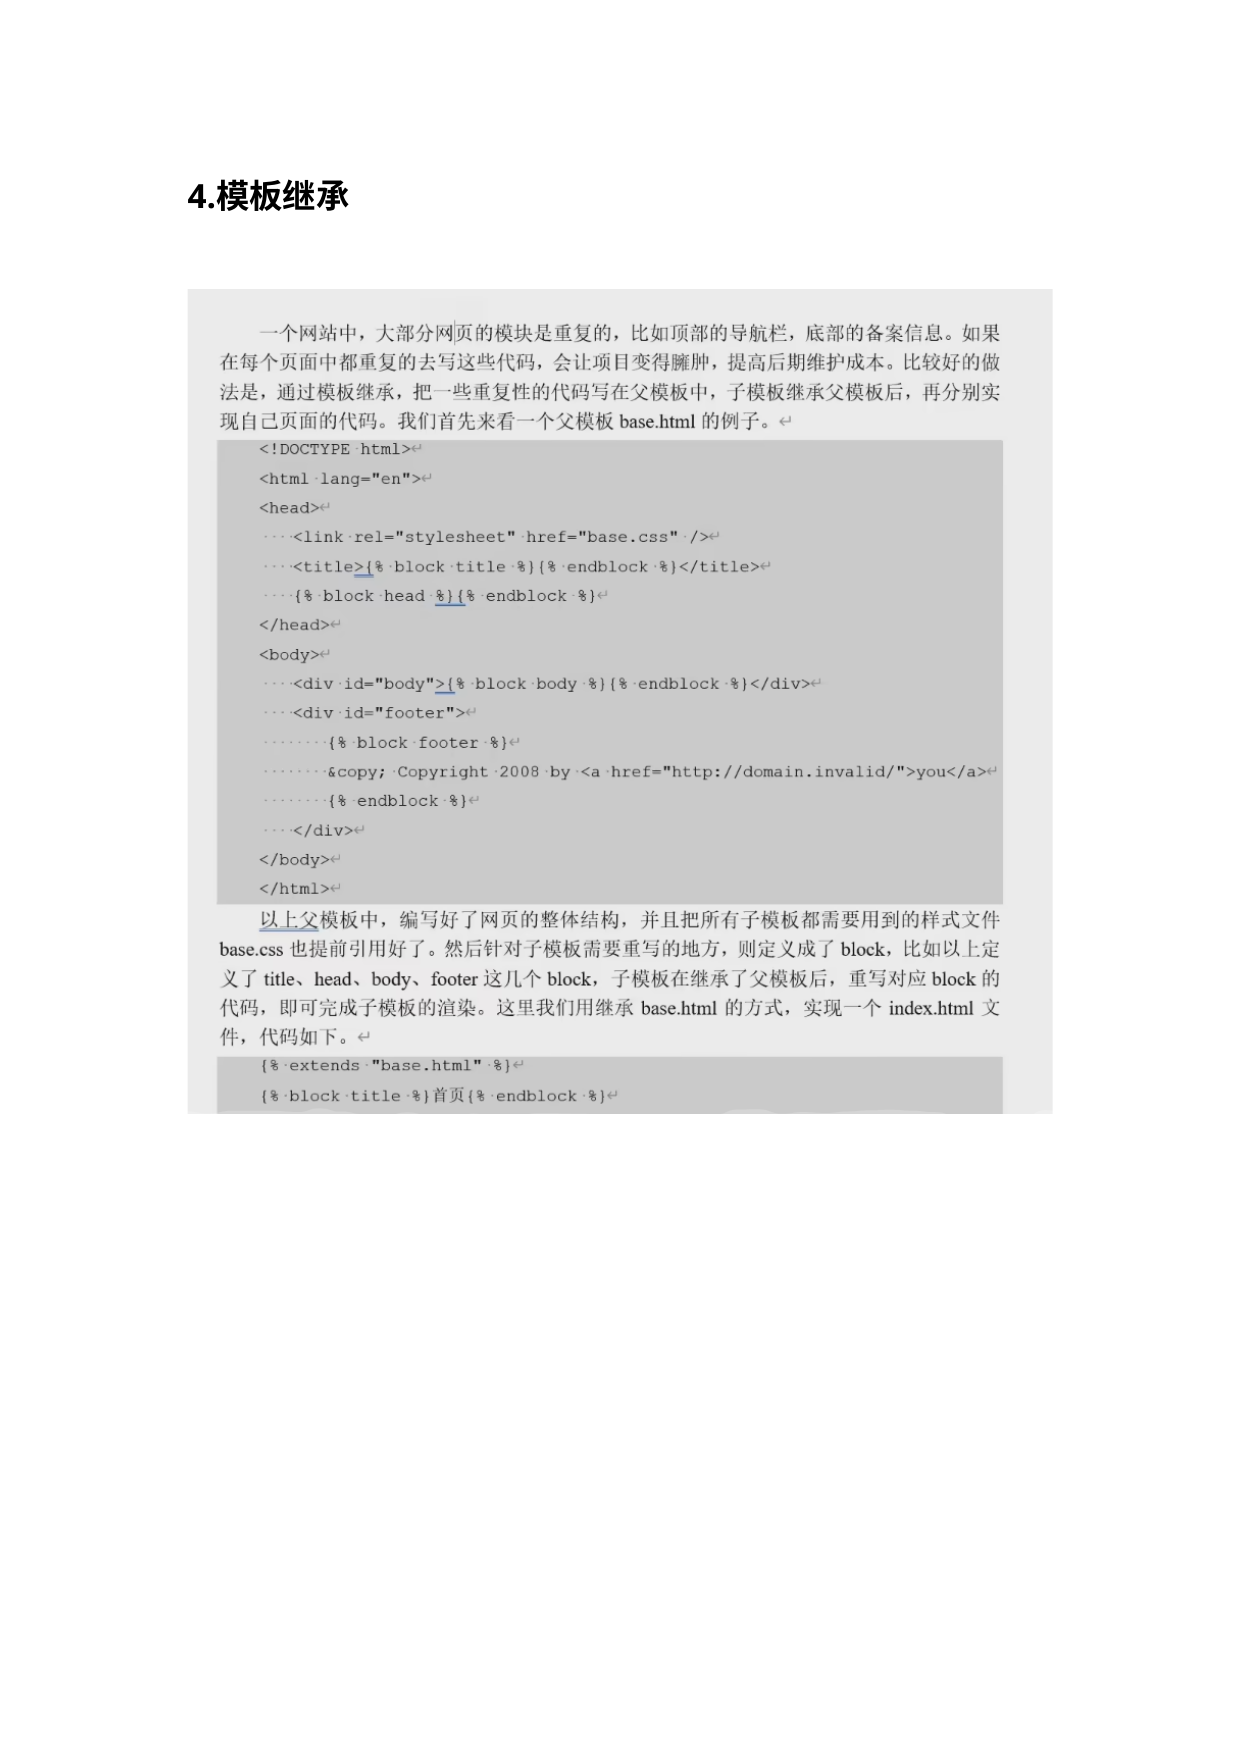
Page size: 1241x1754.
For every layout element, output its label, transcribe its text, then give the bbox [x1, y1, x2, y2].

picture [187, 289, 1053, 1114]
subtitle 4.模板继承 [187, 162, 1053, 227]
